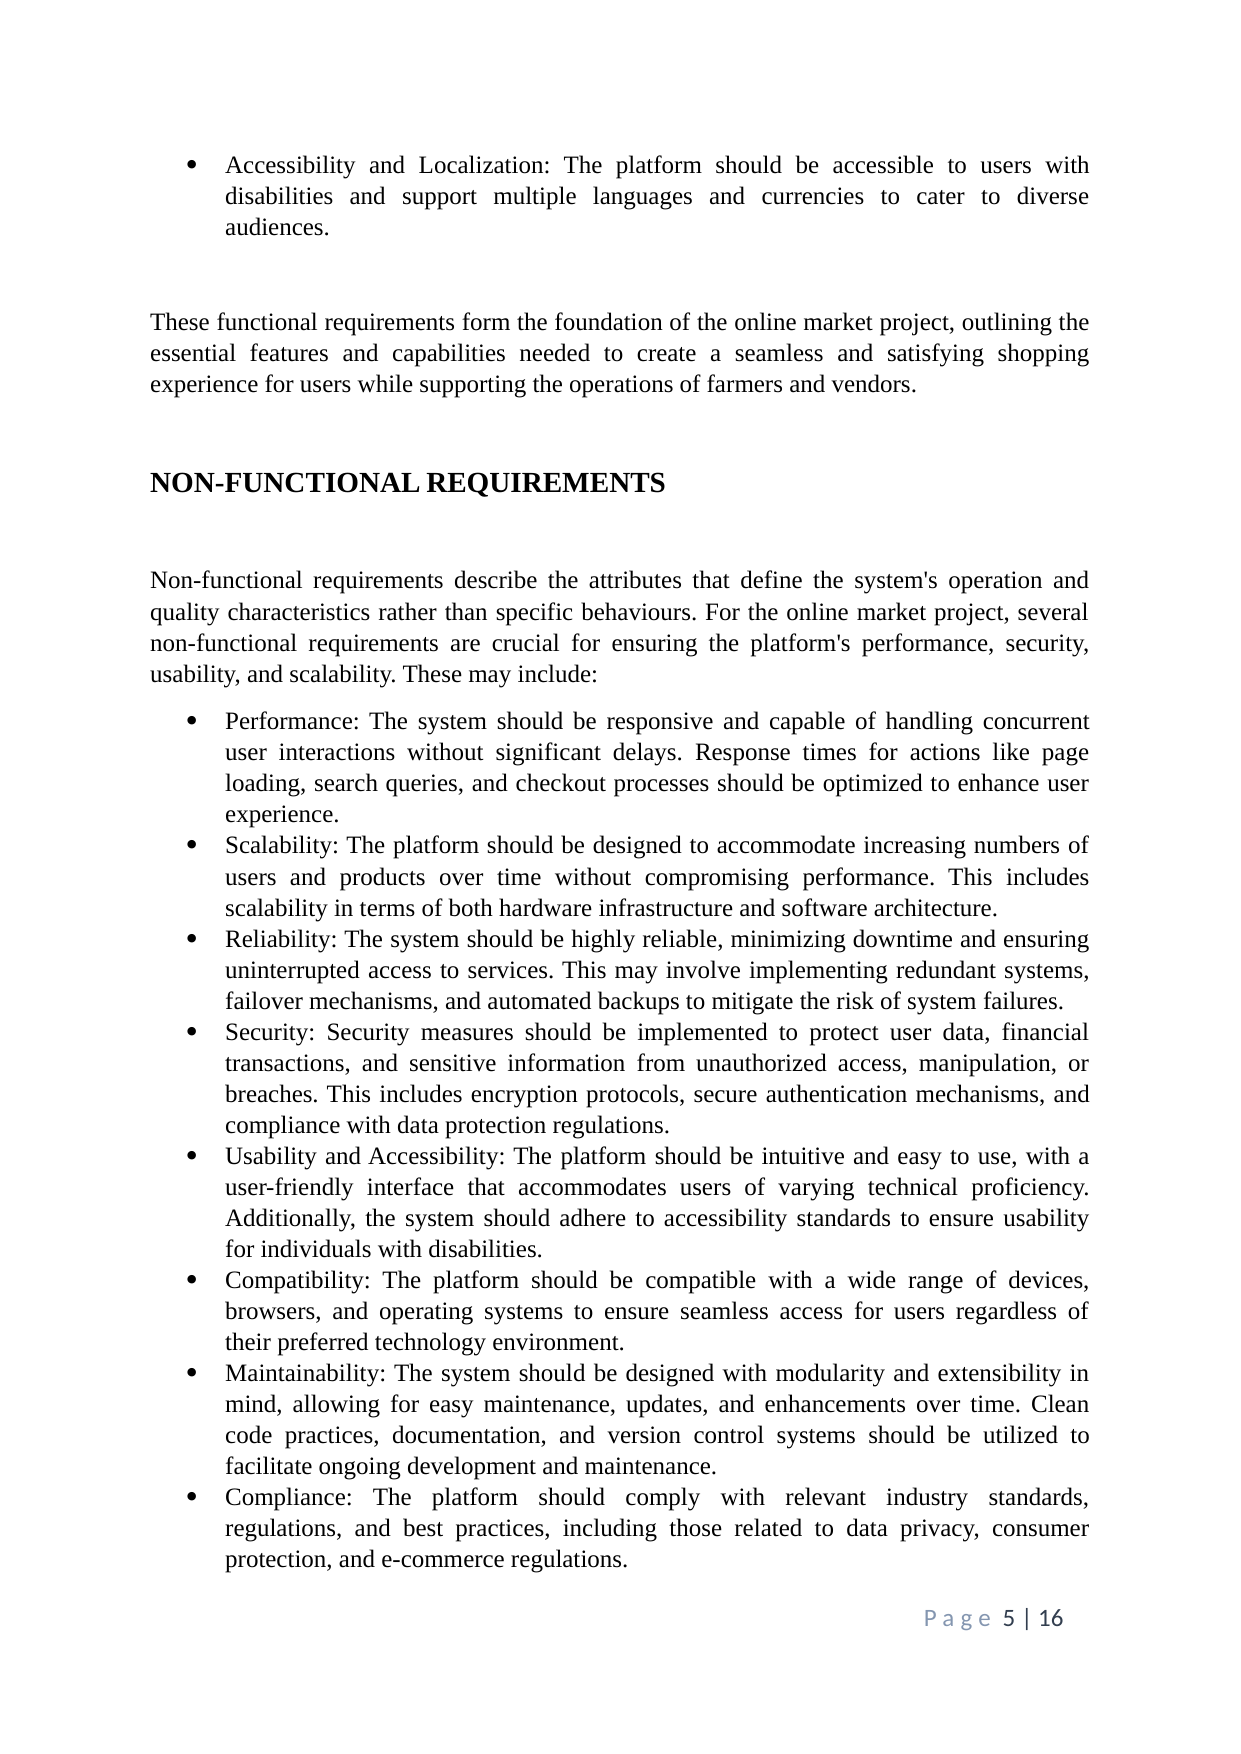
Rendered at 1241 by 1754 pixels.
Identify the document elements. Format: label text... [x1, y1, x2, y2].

list Scalability: The platform should be designed to accommodate increasing numbers of users and products over time without compromising performance. This includes scalability in terms of both hardware infrastructure and software architecture. [187, 831, 1090, 921]
text These functional requirements form the foundation of the online market project, outlining the essential features and capabilities needed to create a seamless and satisfying shopping experience for users while supporting the operations of farmers and vendors. [150, 307, 1090, 398]
text Non-functional requirements describe the attributes that define the system's operation and quality characteristics rather than specific behaviours. For the online market project, several non-functional requirements are crucial for ensuring the platform's performance, security, usability, and scalability. These may include: [150, 566, 1090, 687]
list Usability and Accessibility: The platform should be intuitive and easy to use, with a user-friendly interface that accommodates users of varying technical proficiency. Additionally, the system should adhere to accessibility standards to ensure usability for individuals with disabilities. [187, 1141, 1090, 1263]
list Compliance: The platform should comply with relevant industry standards, regulations, and best practices, including those related to data privacy, consumer protection, and e-commerce regulations. [187, 1482, 1090, 1573]
list Maintainability: The system should be designed with modularity and extensibility in mind, allowing for easy maintenance, updates, and enhancements over time. Clean code practices, documentation, and version control systems should be utilized to facilitate ongoing development and maintenance. [187, 1358, 1090, 1480]
list Security: Security measures should be implemented to protect user data, financial transactions, and sensitive information from unauthorized access, manipulation, or breaches. This includes encryption protocols, secure authentication mechanisms, and compliance with data protection regulations. [187, 1017, 1090, 1139]
list Compatibility: The platform should be compatible with a wide range of devices, browsers, and operating systems to ensure seamless access for users regardless of their preferred technology environment. [187, 1265, 1090, 1356]
text NON-FUNCTIONAL REQUIREMENTS [150, 465, 1090, 498]
list Performance: The system should be responsive and capable of handling concurrent user interactions without significant delays. Response times for actions like page loading, search queries, and checkout processes should be optimized to enhance user experience. [187, 706, 1090, 828]
list Reliability: The system should be highly reliable, minimizing downtime and ensuring uninterrupted access to services. This may involve implementing redundant systems, failover mechanisms, and automated backups to mitigate the risk of system failures. [187, 924, 1090, 1014]
list Accessibility and Localization: The platform should be accessible to users with disabilities and support multiple languages and currencies to cater to diverse audiences. [187, 150, 1090, 241]
